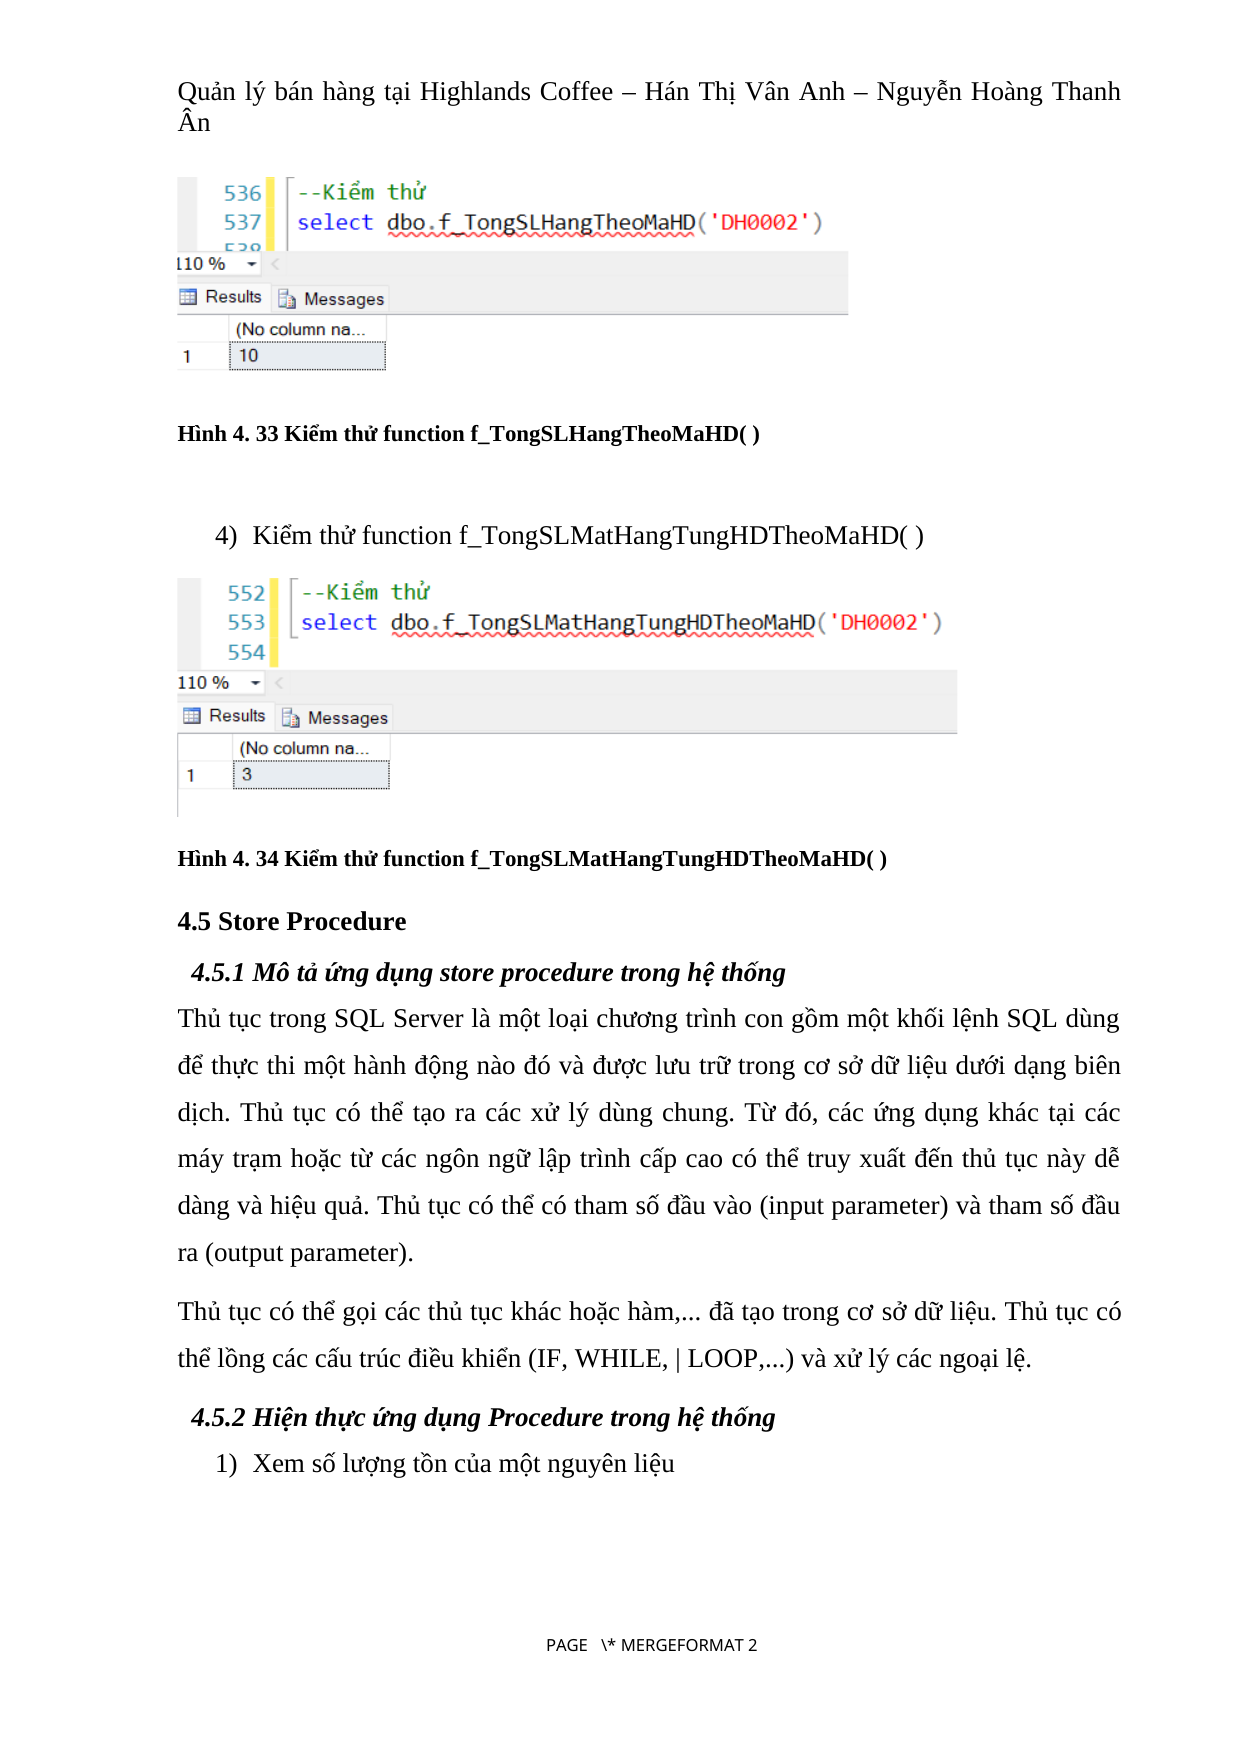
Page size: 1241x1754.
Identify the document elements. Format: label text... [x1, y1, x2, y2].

text Thủ tục trong SQL Server là một loại chương trình con gồm một khối lệnh SQL dùng để thực thi một hành động nào đó và được lưu trữ trong cơ sở dữ liệu dưới dạng biên dịch. Thủ tục có thể tạo ra các xử lý dùng chung. Từ đó, các ứng dụng khác tại các máy trạm hoặc từ các ngôn ngữ lập trình cấp cao có thể truy xuất đến thủ tục này dễ dàng và hiệu quả. Thủ tục có thể có tham số đầu vào (input parameter) và tham số đầu ra (output parameter). [177, 1003, 1122, 1267]
picture [177, 578, 958, 817]
text Hình 4. 33 Kiểm thử function f_TongSLHangTheoMaHD( ) [177, 420, 1122, 447]
text Thủ tục có thể gọi các thủ tục khác hoặc hàm,... đã tạo trong cơ sở dữ liệu. Thủ tục có thể lồng các cấu trúc điều khiển (IF, WHILE, | LOOP,...) và xử lý các ngoại lệ. [177, 1295, 1122, 1373]
subtitle Hiện thực ứng dụng Procedure trong hệ thống [252, 1401, 1122, 1432]
picture [177, 177, 849, 393]
subtitle Store Procedure [177, 905, 1122, 936]
list Kiểm thử function f_TongSLMatHangTungHDTheoMaHD( ) [215, 519, 1122, 550]
subtitle Mô tả ứng dụng store procedure trong hệ thống [252, 956, 1122, 987]
text Hình 4. 34 Kiểm thử function f_TongSLMatHangTungHDTheoMaHD( ) [177, 845, 1122, 871]
list Xem số lượng tồn của một nguyên liệu [215, 1448, 1122, 1479]
